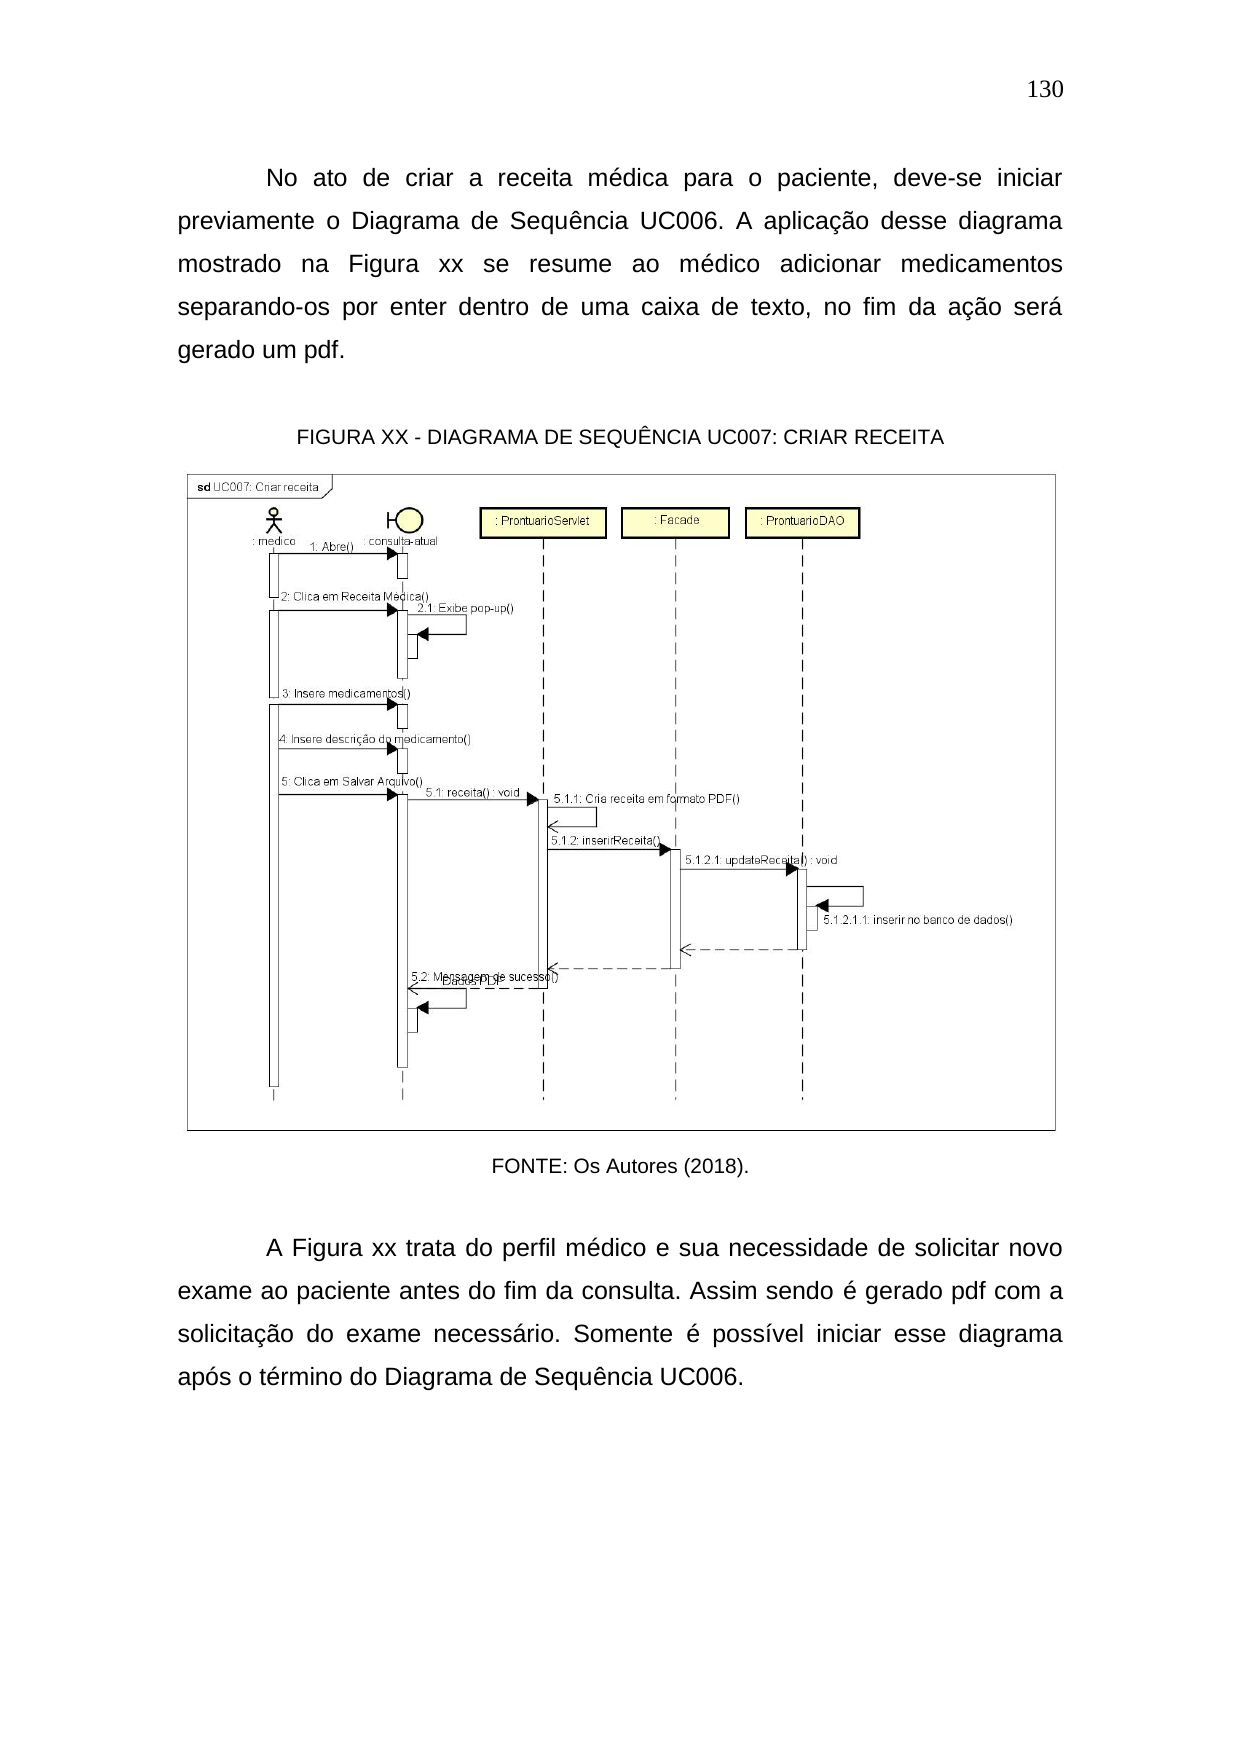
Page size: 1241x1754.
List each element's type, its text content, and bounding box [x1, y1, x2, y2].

text A Figura xx trata do perfil médico e sua necessidade de solicitar novo exame ao paciente antes do fim da consulta. Assim sendo é gerado pdf com a solicitação do exame necessário. Somente é possível iniciar esse diagrama após o término do Diagrama de Sequência UC006. [177, 1233, 1064, 1391]
text FONTE: Os Autores (2018). [177, 1154, 1064, 1178]
text FIGURA XX - DIAGRAMA DE SEQUÊNCIA UC007: CRIAR RECEITA [177, 421, 1064, 450]
text No ato de criar a receita médica para o paciente, deve-se iniciar previamente o Diagrama de Sequência UC006. A aplicação desse diagrama mostrado na Figura xx se resume ao médico adicionar medicamentos separando-os por enter dentro de uma caixa de texto, no fim da ação será gerado um pdf. [177, 162, 1064, 364]
picture [177, 464, 1064, 1140]
